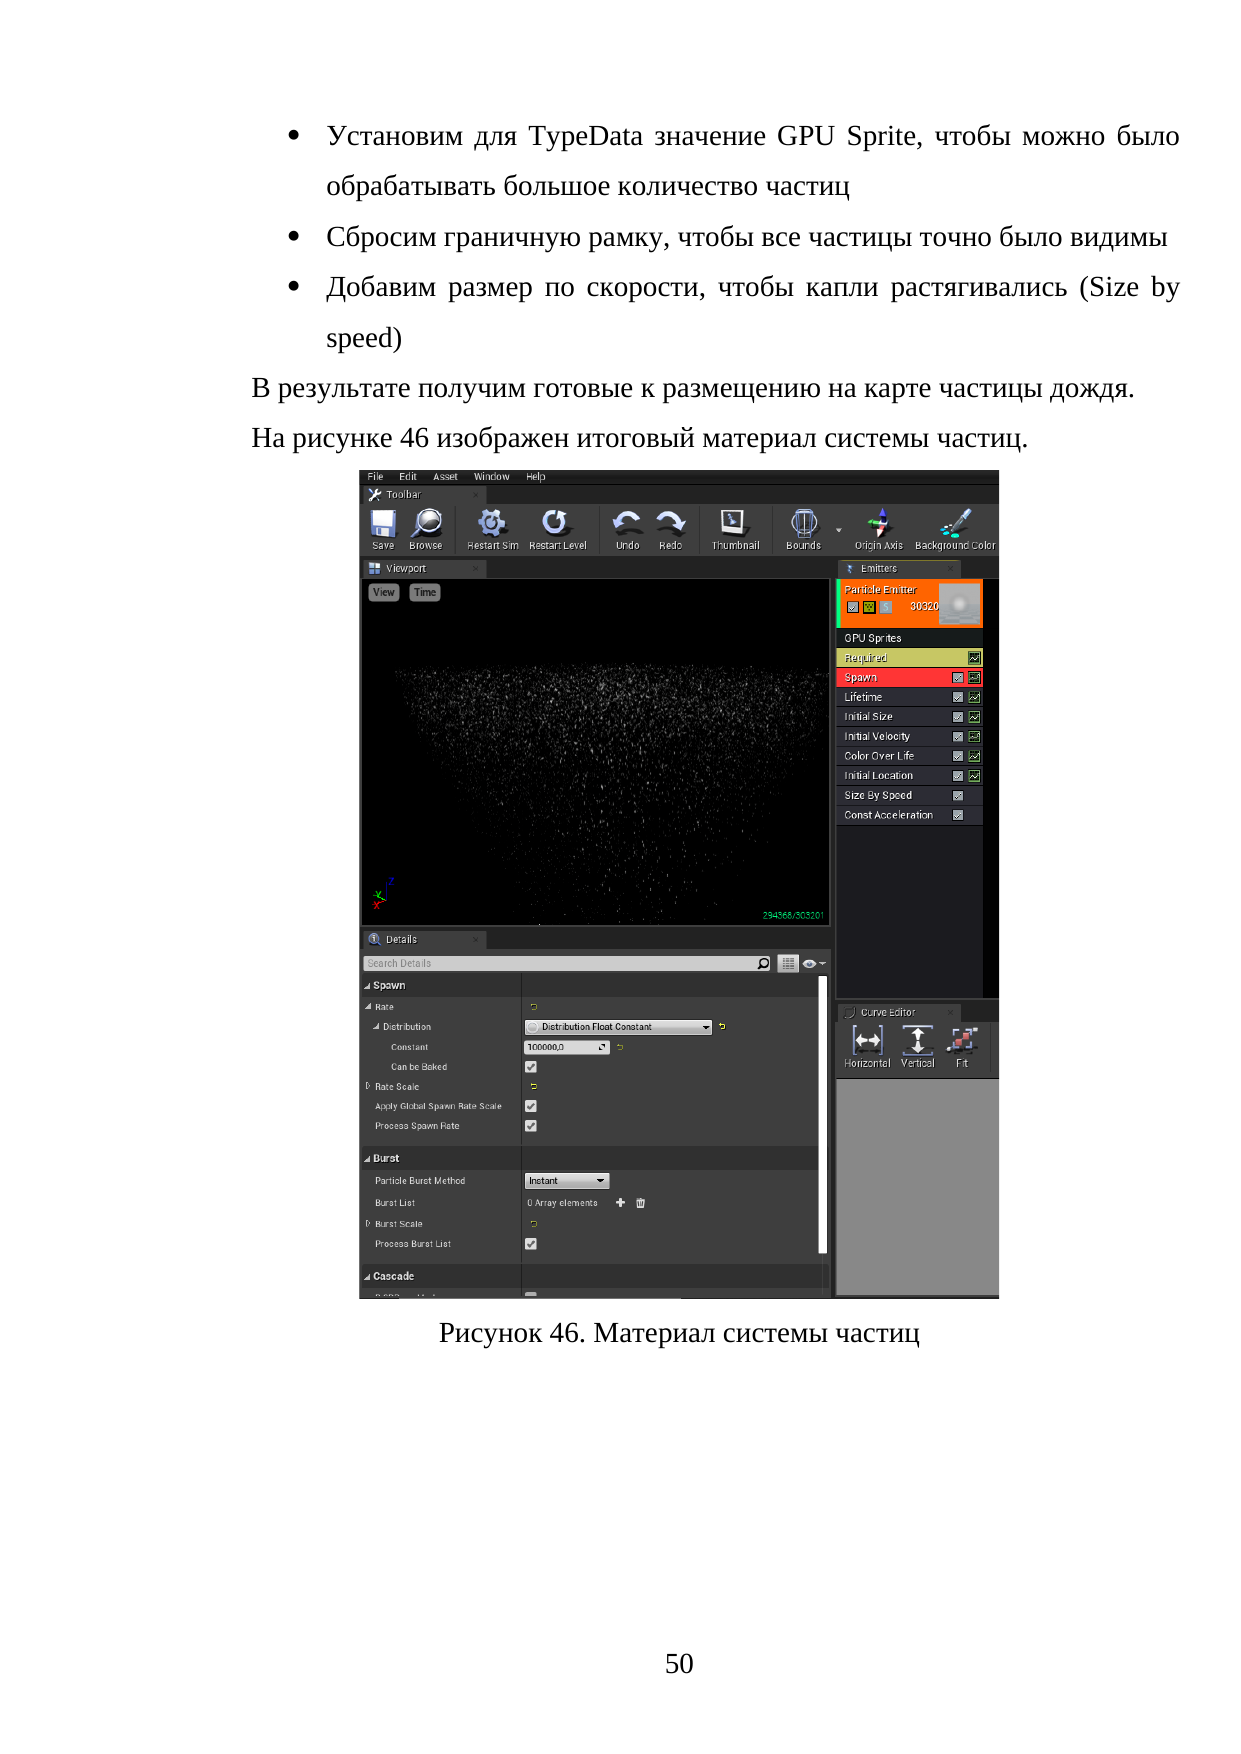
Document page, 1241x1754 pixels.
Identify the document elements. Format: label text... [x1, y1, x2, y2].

list Установим для TypeData значение GPU Sprite, чтобы можно было обрабатывать большое количество частиц [288, 118, 1181, 202]
list Сбросим граничную рамку, чтобы все частицы точно было видимы [288, 219, 1181, 252]
text Рисунок 46. Материал системы частиц [177, 1316, 1181, 1349]
picture [359, 470, 1000, 1299]
text В результате получим готовые к размещению на карте частицы дождя. [177, 370, 1181, 403]
text На рисунке 46 изображен итоговый материал системы частиц. [177, 420, 1181, 454]
list Добавим размер по скорости, чтобы капли растягивались (Size by speed) [288, 269, 1181, 353]
